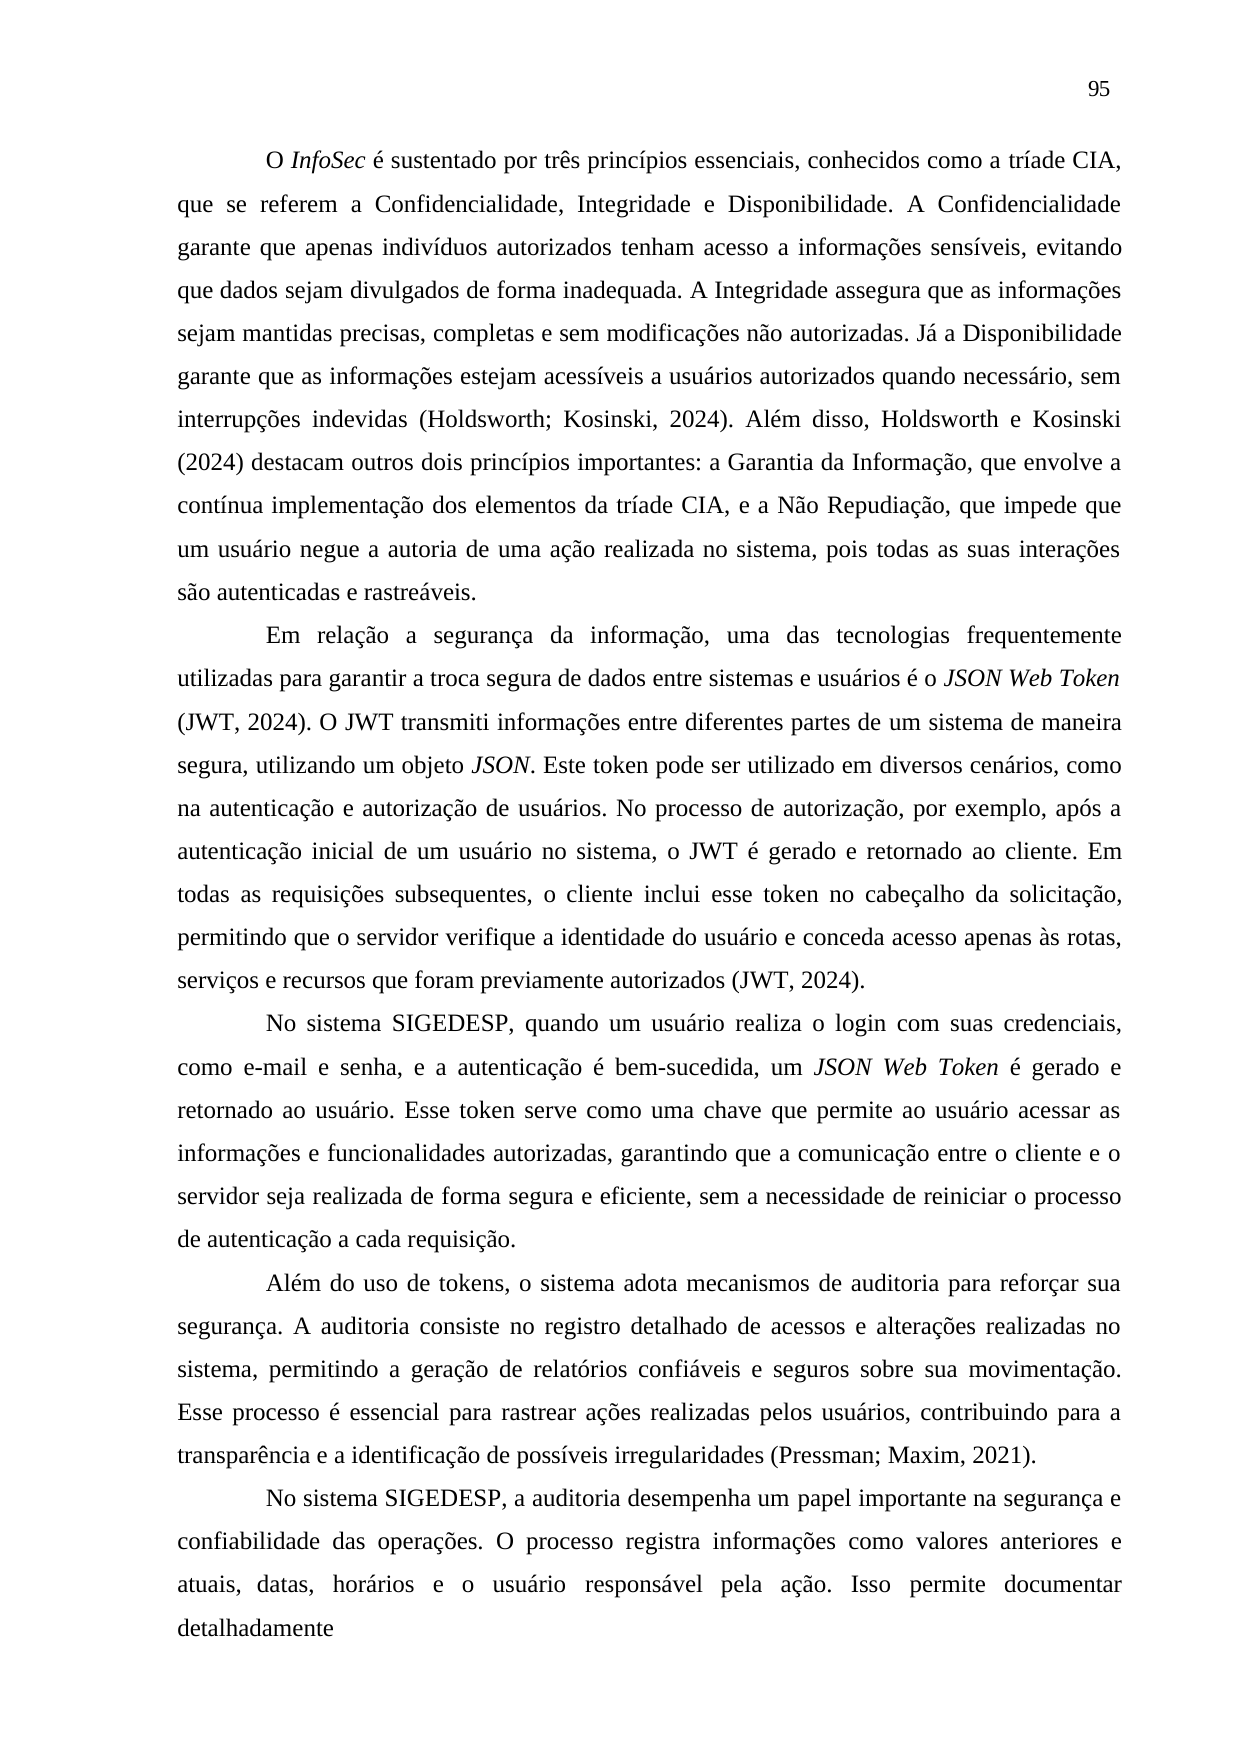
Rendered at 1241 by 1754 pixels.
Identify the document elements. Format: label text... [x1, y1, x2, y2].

text Além do uso de tokens, o sistema adota mecanismos de auditoria para reforçar sua segurança. A auditoria consiste no registro detalhado de acessos e alterações realizadas no sistema, permitindo a geração de relatórios confiáveis e seguros sobre sua movimentação. Esse processo é essencial para rastrear ações realizadas pelos usuários, contribuindo para a transparência e a identificação de possíveis irregularidades (Pressman; Maxim, 2021). [177, 1268, 1122, 1469]
text No sistema SIGEDESP, a auditoria desempenha um papel importante na segurança e confiabilidade das operações. O processo registra informações como valores anteriores e atuais, datas, horários e o usuário responsável pela ação. Isso permite documentar detalhadamente [177, 1483, 1122, 1641]
text O InfoSec é sustentado por três princípios essenciais, conhecidos como a tríade CIA, que se referem a Confidencialidade, Integridade e Disponibilidade. A Confidencialidade garante que apenas indivíduos autorizados tenham acesso a informações sensíveis, evitando que dados sejam divulgados de forma inadequada. A Integridade assegura que as informações sejam mantidas precisas, completas e sem modificações não autorizadas. Já a Disponibilidade garante que as informações estejam acessíveis a usuários autorizados quando necessário, sem interrupções indevidas (Holdsworth; Kosinski, 2024). Além disso, Holdsworth e Kosinski (2024) destacam outros dois princípios importantes: a Garantia da Informação, que envolve a contínua implementação dos elementos da tríade CIA, e a Não Repudiação, que impede que um usuário negue a autoria de uma ação realizada no sistema, pois todas as suas interações são autenticadas e rastreáveis. [177, 146, 1122, 606]
text Em relação a segurança da informação, uma das tecnologias frequentemente utilizadas para garantir a troca segura de dados entre sistemas e usuários é o JSON Web Token (JWT, 2024). O JWT transmiti informações entre diferentes partes de um sistema de maneira segura, utilizando um objeto JSON. Este token pode ser utilizado em diversos cenários, como na autenticação e autorização de usuários. No processo de autorização, por exemplo, após a autenticação inicial de um usuário no sistema, o JWT é gerado e retornado ao cliente. Em todas as requisições subsequentes, o cliente inclui esse token no cabeçalho da solicitação, permitindo que o servidor verifique a identidade do usuário e conceda acesso apenas às rotas, serviços e recursos que foram previamente autorizados (JWT, 2024). [177, 620, 1122, 994]
text No sistema SIGEDESP, quando um usuário realiza o login com suas credenciais, como e-mail e senha, e a autenticação é bem-sucedida, um JSON Web Token é gerado e retornado ao usuário. Esse token serve como uma chave que permite ao usuário acessar as informações e funcionalidades autorizadas, garantindo que a comunicação entre o cliente e o servidor seja realizada de forma segura e eficiente, sem a necessidade de reiniciar o processo de autenticação a cada requisição. [177, 1008, 1122, 1253]
